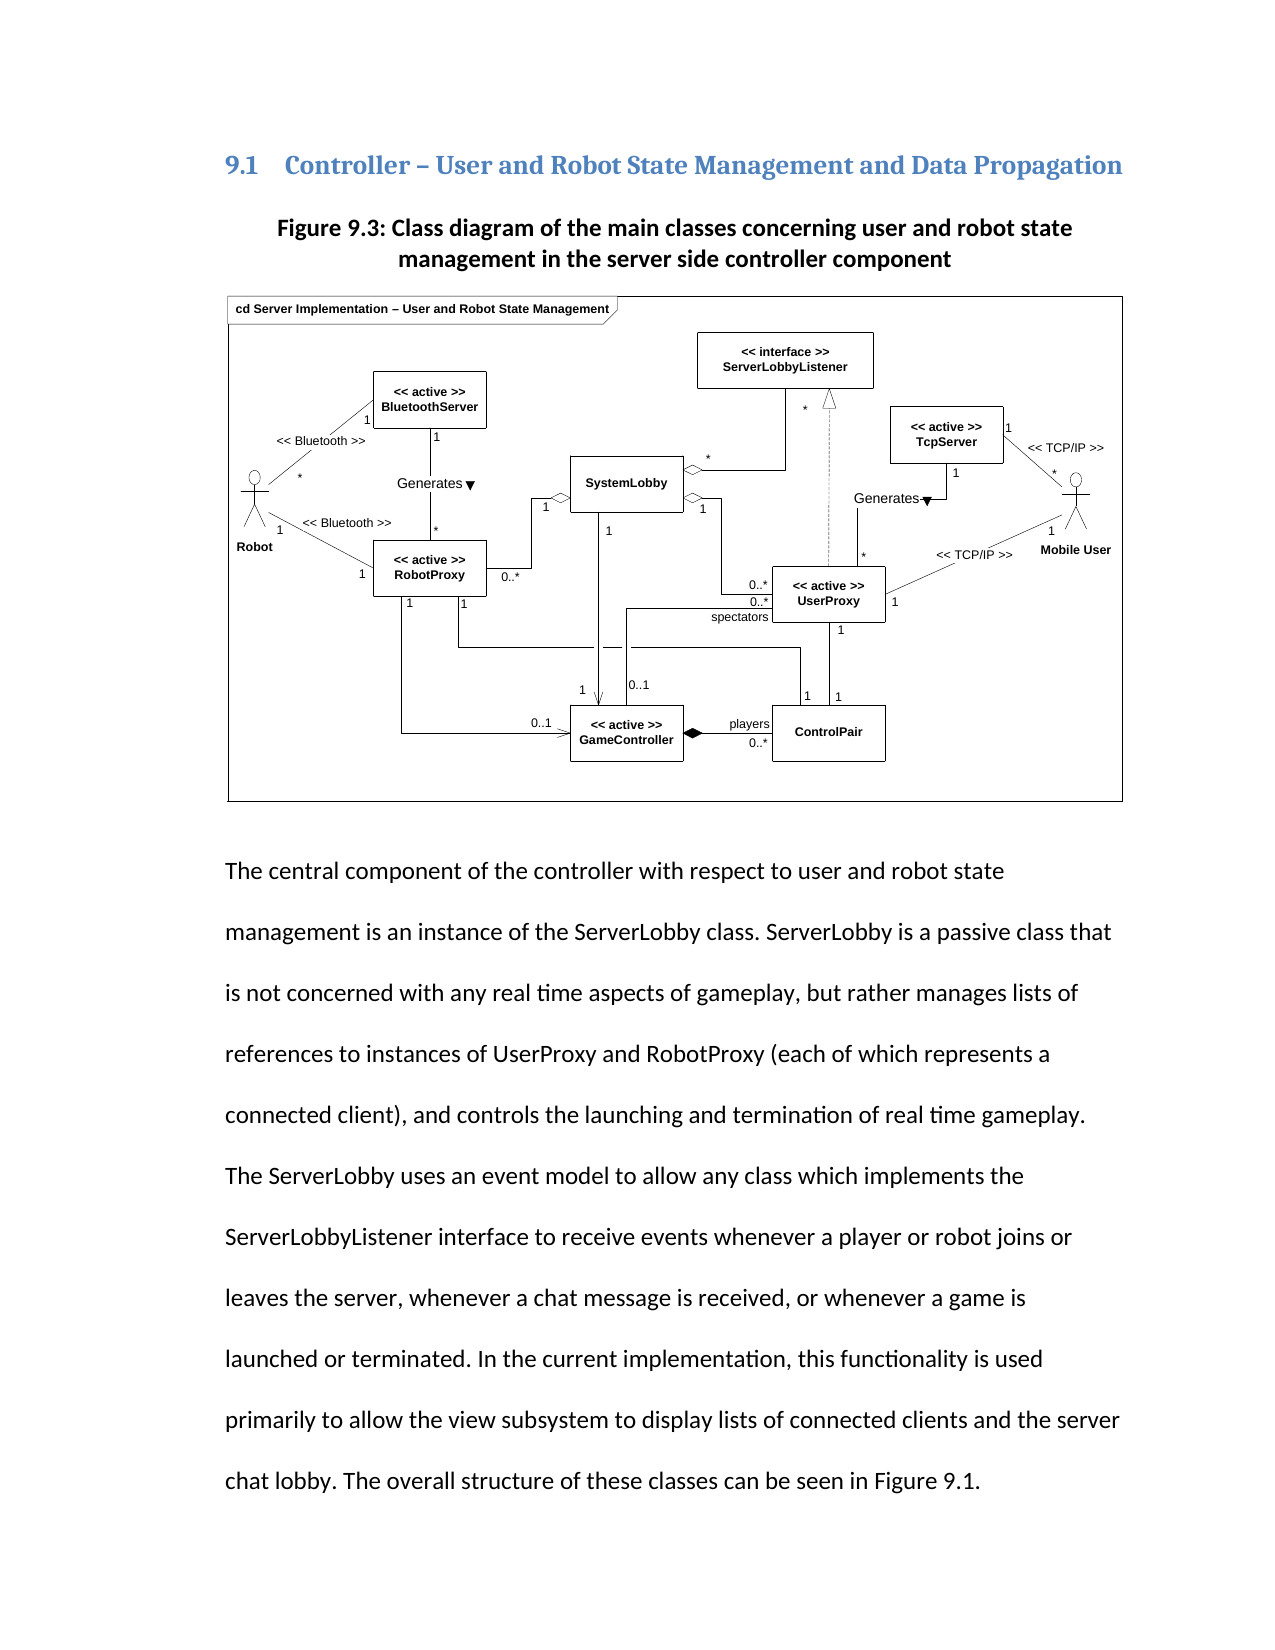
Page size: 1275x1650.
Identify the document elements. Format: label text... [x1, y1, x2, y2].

subtitle Controller – User and Robot State Management and Data Propagation [225, 150, 1125, 181]
text The central component of the controller with respect to user and robot state management is an instance of the ServerLobby class. ServerLobby is a passive class that is not concerned with any real time aspects of gameplay, but rather manages lists of references to instances of UserProxy and RobotProxy (each of which represents a connected client), and controls the launching and termination of real time gameplay. The ServerLobby uses an event model to allow any class which implements the ServerLobbyListener interface to receive events whenever a player or robot joins or leaves the server, whenever a chat message is received, or whenever a game is launched or terminated. In the current implementation, this functionality is used primarily to allow the view subsystem to display lists of connected clients and the server chat lobby. The overall structure of these classes can be seen in Figure 9.1. [225, 855, 1125, 1496]
